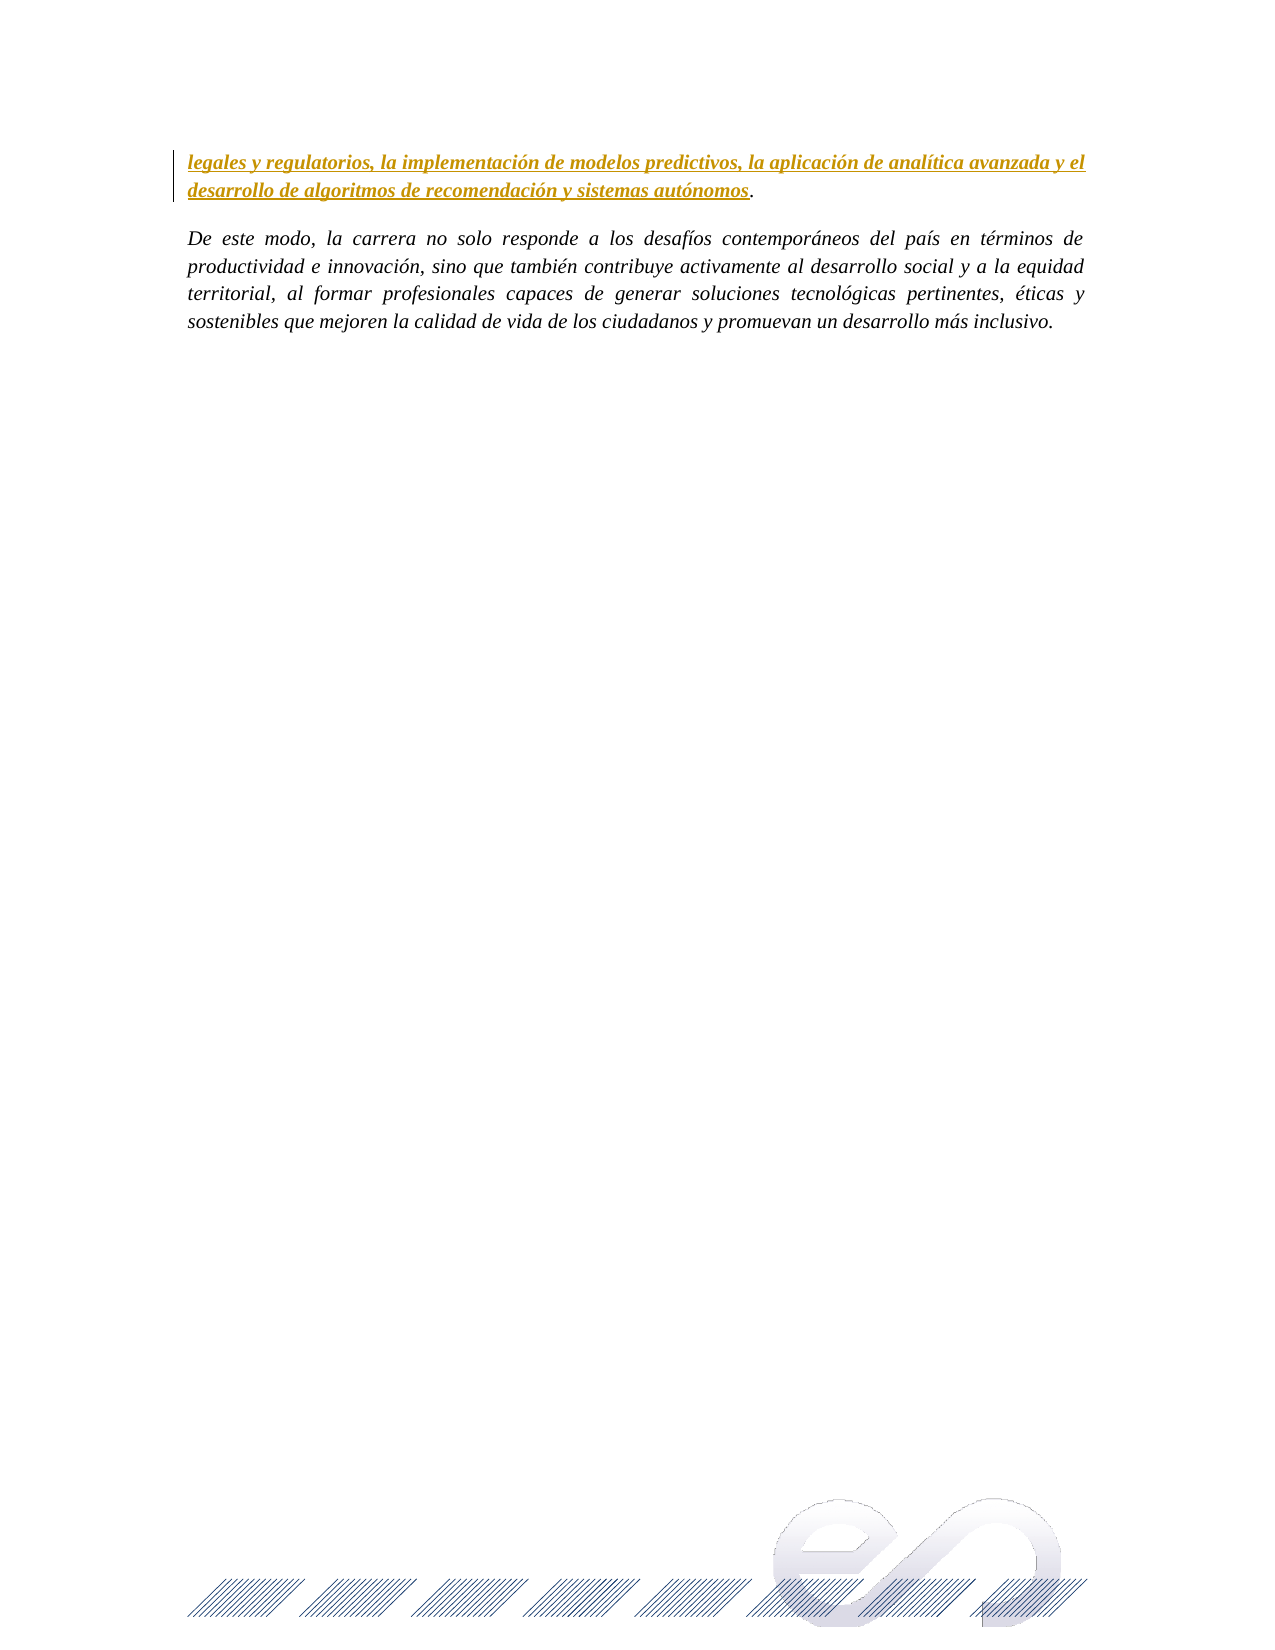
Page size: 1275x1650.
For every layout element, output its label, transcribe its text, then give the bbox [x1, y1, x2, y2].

picture [772, 1496, 1061, 1627]
text De este modo, la carrera no solo responde a los desafíos contemporáneos del país en términos de productividad e innovación, sino que también contribuye activamente al desarrollo social y a la equidad territorial, al formar profesionales capaces de generar soluciones tecnológicas pertinentes, éticas y sostenibles que mejoren la calidad de vida de los ciudadanos y promuevan un desarrollo más inclusivo. [187, 226, 1087, 333]
